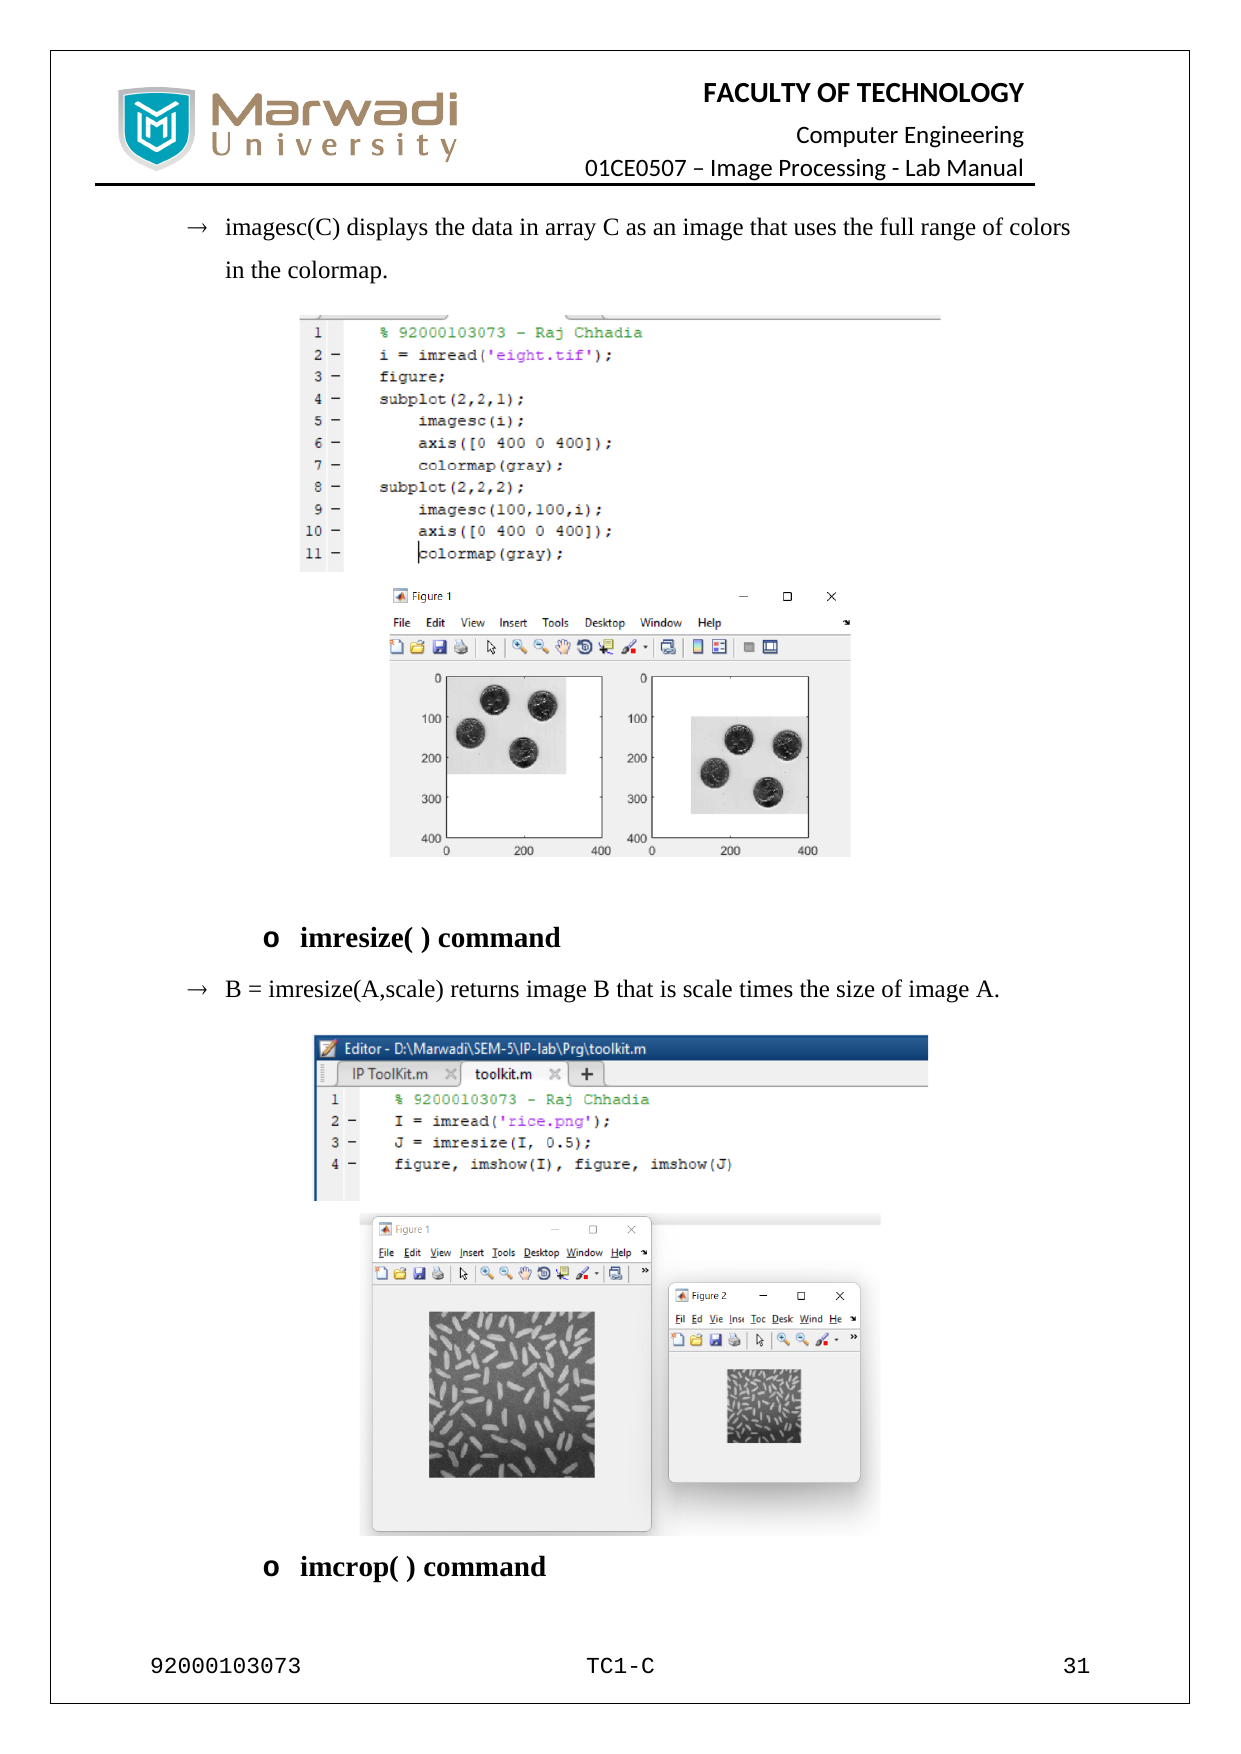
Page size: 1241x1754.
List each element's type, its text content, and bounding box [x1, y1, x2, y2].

list imagesc(C) displays the data in array C as an image that uses the full range of colors in the colormap. [187, 212, 1090, 284]
list imcrop( ) command [262, 1549, 1090, 1585]
picture [359, 1213, 881, 1536]
picture [312, 1034, 929, 1201]
picture [389, 584, 851, 857]
list imresize( ) command [262, 920, 1090, 956]
picture [299, 315, 941, 572]
picture [106, 73, 469, 182]
list B = imresize(A,scale) returns image B that is scale times the size of image A. [187, 974, 1090, 1003]
